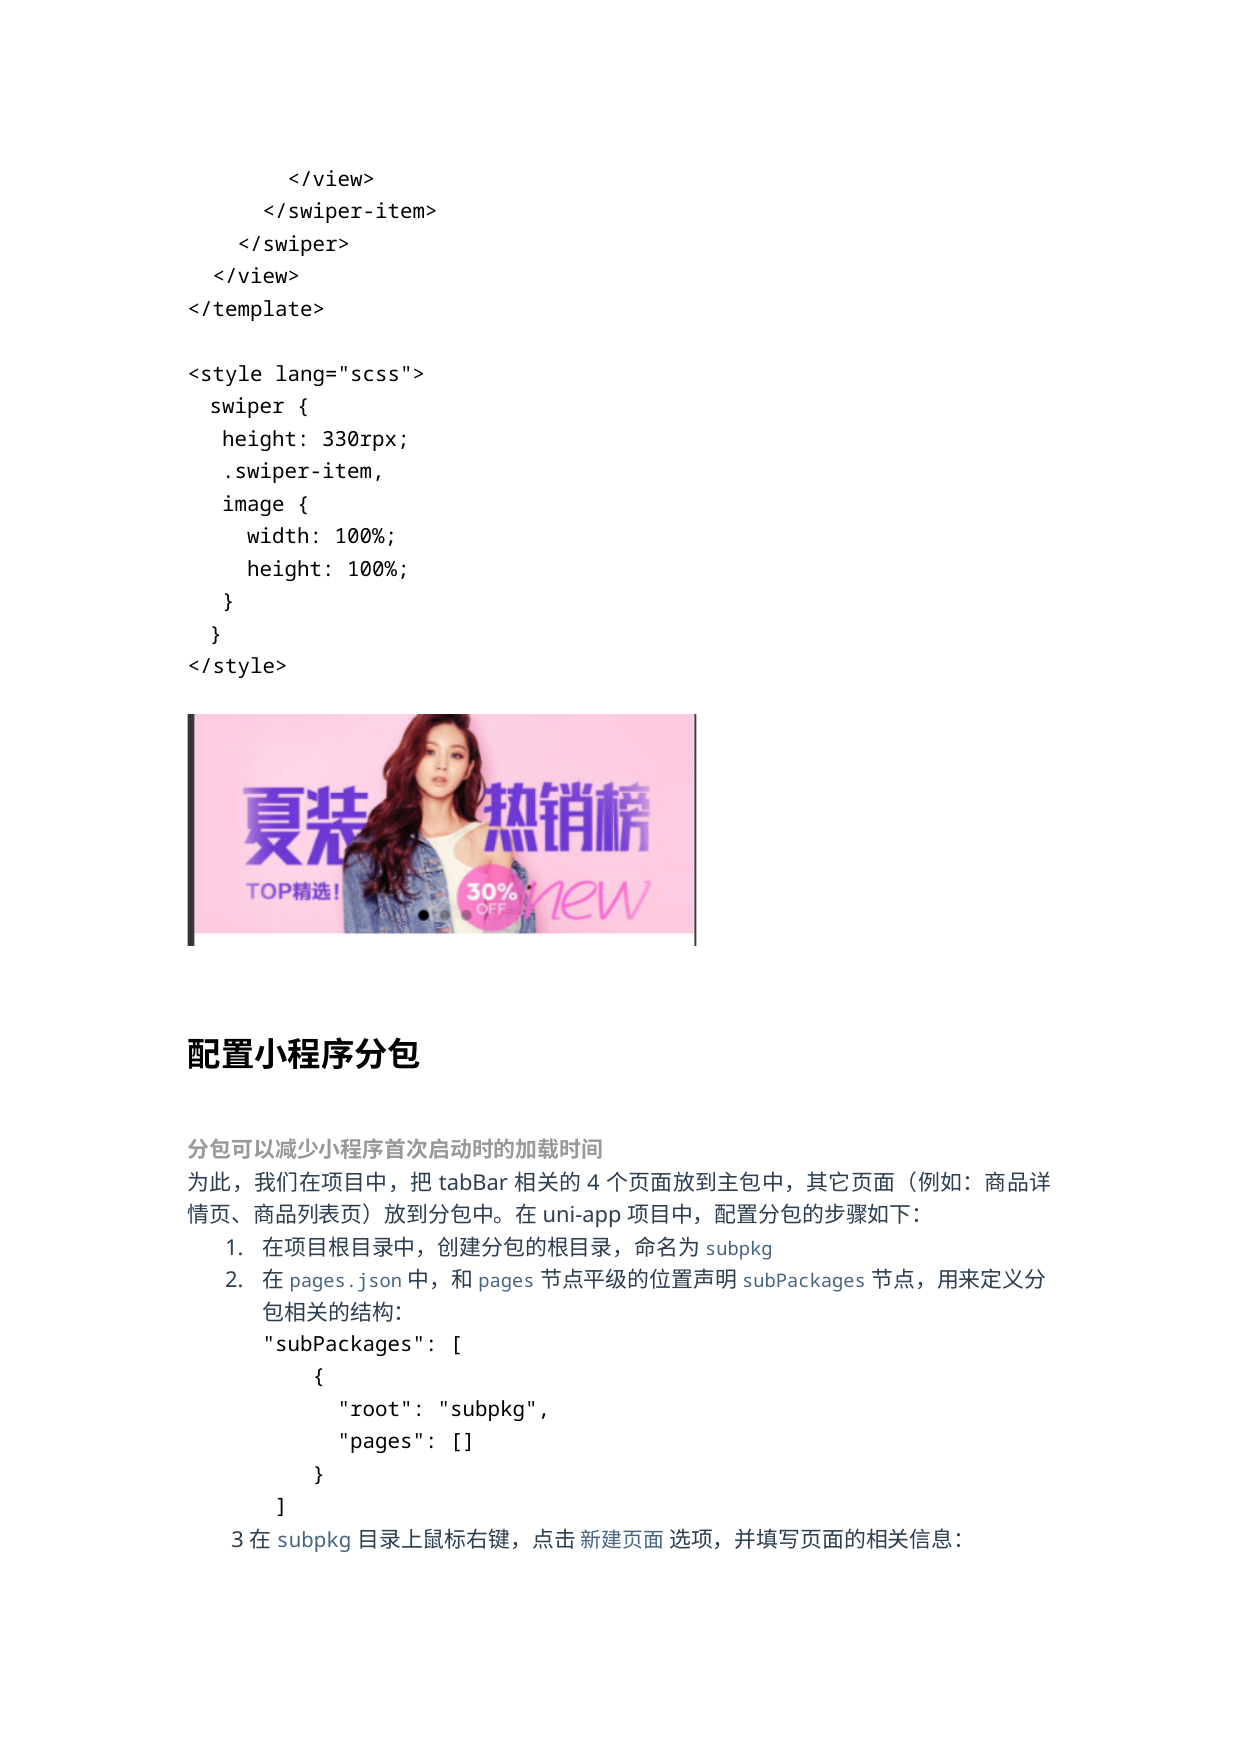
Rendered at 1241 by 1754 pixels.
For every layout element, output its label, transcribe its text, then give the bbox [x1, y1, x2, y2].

text </template> [187, 292, 1053, 324]
list 在 pages.json 中，和 pages 节点平级的位置声明 subPackages 节点，用来定义分包相关的结构： [225, 1262, 1053, 1327]
picture [187, 714, 697, 946]
text </style> [187, 649, 1053, 682]
text height: 100%; [209, 552, 1053, 584]
text "pages": [] [262, 1424, 1053, 1457]
text "root": "subpkg", [262, 1392, 1053, 1424]
list 在项目根目录中，创建分包的根目录，命名为 subpkg [225, 1229, 1053, 1262]
text 为此，我们在项目中，把 tabBar 相关的 4 个页面放到主包中，其它页面（例如：商品详情页、商品列表页）放到分包中。在 uni-app 项目中，配置分包的步骤如下： [187, 1164, 1053, 1229]
text } [262, 1457, 1053, 1489]
text </view> [187, 162, 1053, 194]
text height: 330rpx; [209, 422, 1053, 454]
text swiper { [209, 389, 1053, 422]
text "subPackages": [ [262, 1327, 1053, 1359]
text 3 在 subpkg 目录上鼠标右键，点击 新建页面 选项，并填写页面的相关信息： [187, 1522, 1053, 1554]
text </swiper-item> [187, 194, 1053, 227]
text { [262, 1359, 1053, 1392]
text </swiper> [187, 227, 1053, 259]
text } [209, 617, 1053, 649]
text } [209, 584, 1053, 617]
text 分包可以减少小程序首次启动时的加载时间 [187, 1132, 1053, 1164]
text image { [209, 487, 1053, 519]
text ] [262, 1489, 1053, 1522]
text .swiper-item, [209, 454, 1053, 487]
text </view> [187, 259, 1053, 292]
subtitle 配置小程序分包 [187, 1019, 1053, 1084]
text width: 100%; [209, 519, 1053, 552]
text <style lang="scss"> [187, 357, 1053, 389]
